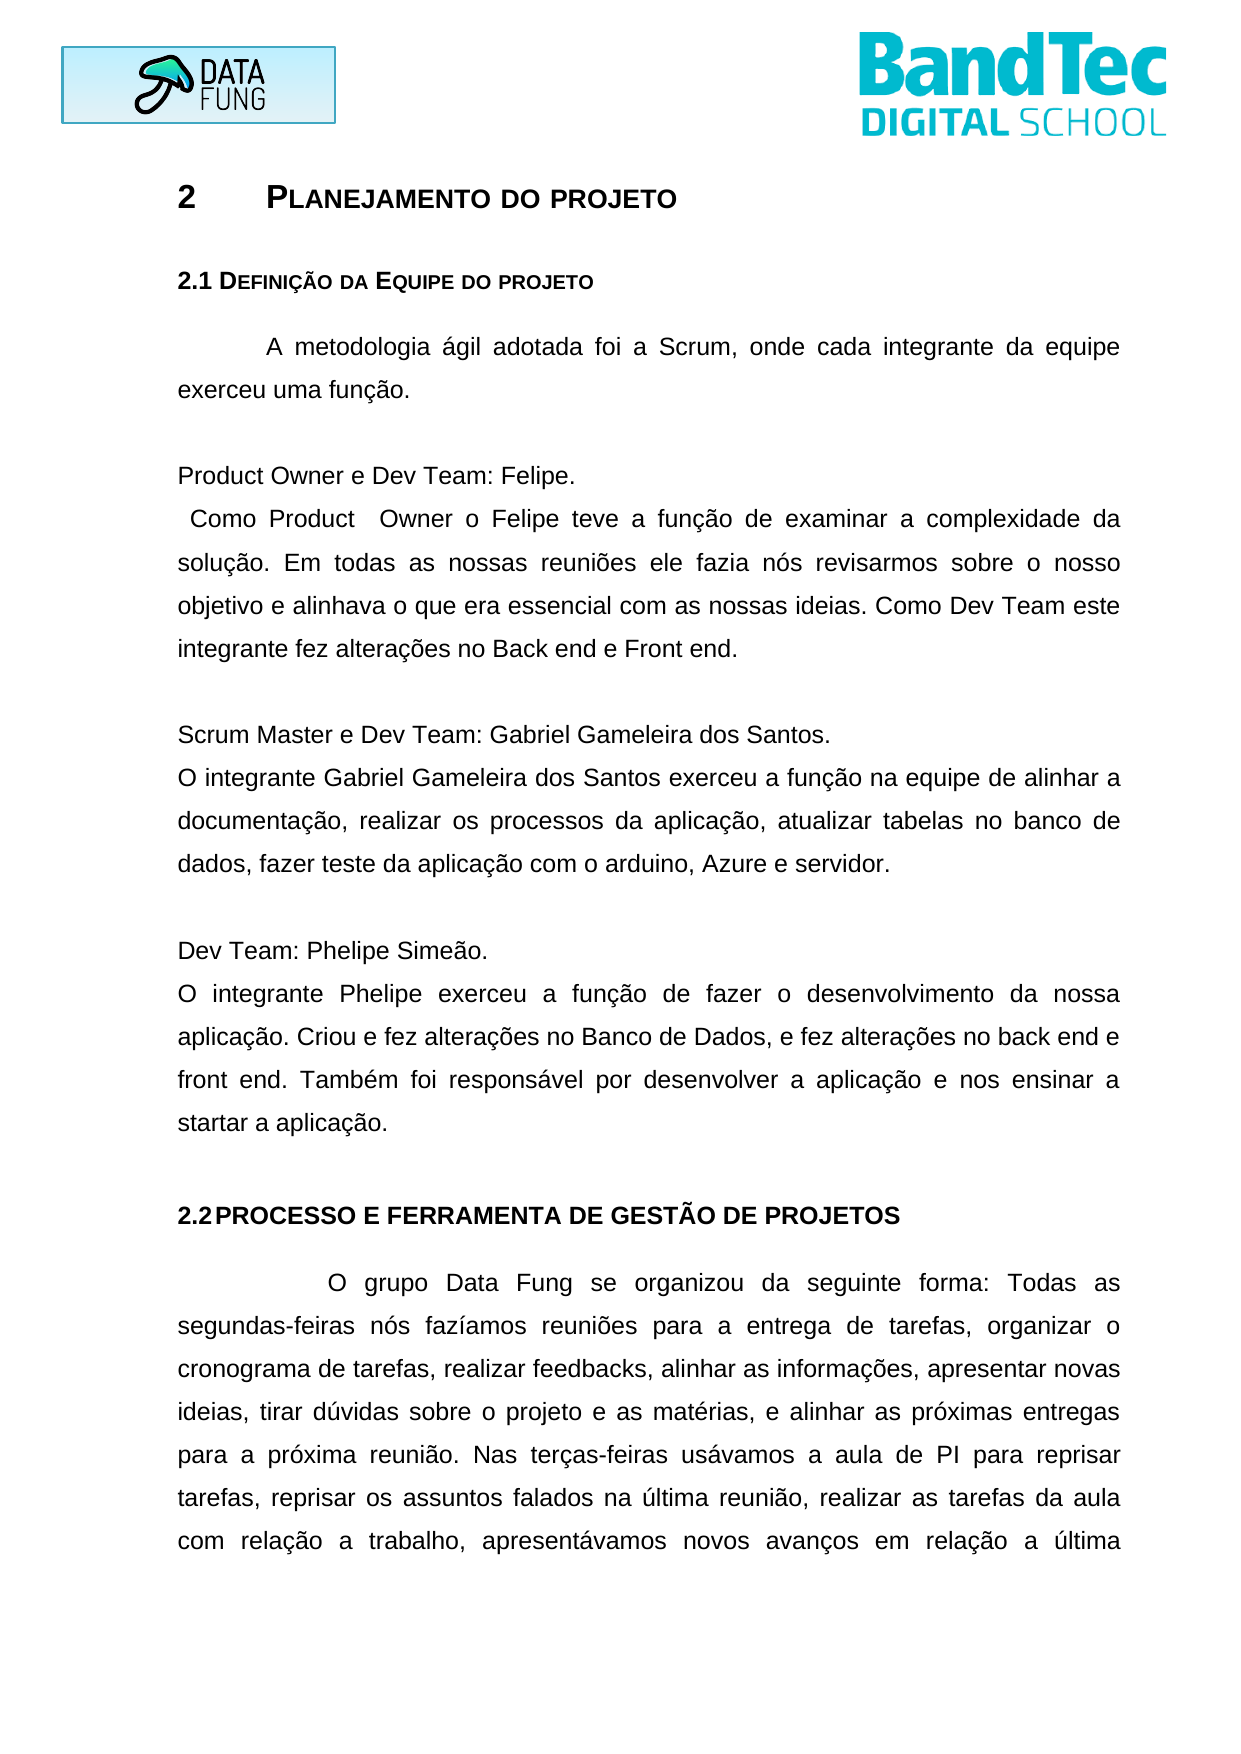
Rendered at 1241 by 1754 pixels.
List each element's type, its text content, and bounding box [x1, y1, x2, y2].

text Como Product Owner o Felipe teve a função de examinar a complexidade da solução. Em todas as nossas reuniões ele fazia nós revisarmos sobre o nosso objetivo e alinhava o que era essencial com as nossas ideias. Como Dev Team este integrante fez alterações no Back end e Front end. [177, 504, 1122, 662]
text O integrante Phelipe exerceu a função de fazer o desenvolvimento da nossa aplicação. Criou e fez alterações no Banco de Dados, e fez alterações no back end e front end. Também foi responsável por desenvolver a aplicação e nos ensinar a startar a aplicação. [177, 979, 1122, 1137]
picture [859, 32, 1167, 147]
text Product Owner e Dev Team: Felipe. [177, 461, 1122, 490]
text O integrante Gabriel Gameleira dos Santos exerceu a função na equipe de alinhar a documentação, realizar os processos da aplicação, atualizar tabelas no banco de dados, fazer teste da aplicação com o arduino, Azure e servidor. [177, 763, 1122, 878]
subtitle 2 Planejamento do projeto [177, 177, 1122, 216]
picture [127, 47, 272, 122]
text Dev Team: Phelipe Simeão. [177, 936, 1122, 964]
subtitle PROCESSO E FERRAMENTA DE GESTÃO DE PROJETOS [177, 1201, 1122, 1230]
text A metodologia ágil adotada foi a Scrum, onde cada integrante da equipe exerceu uma função. [177, 332, 1122, 404]
text Scrum Master e Dev Team: Gabriel Gameleira dos Santos. [177, 720, 1122, 749]
subtitle 2.1 Definição da Equipe do projeto [177, 266, 1122, 294]
